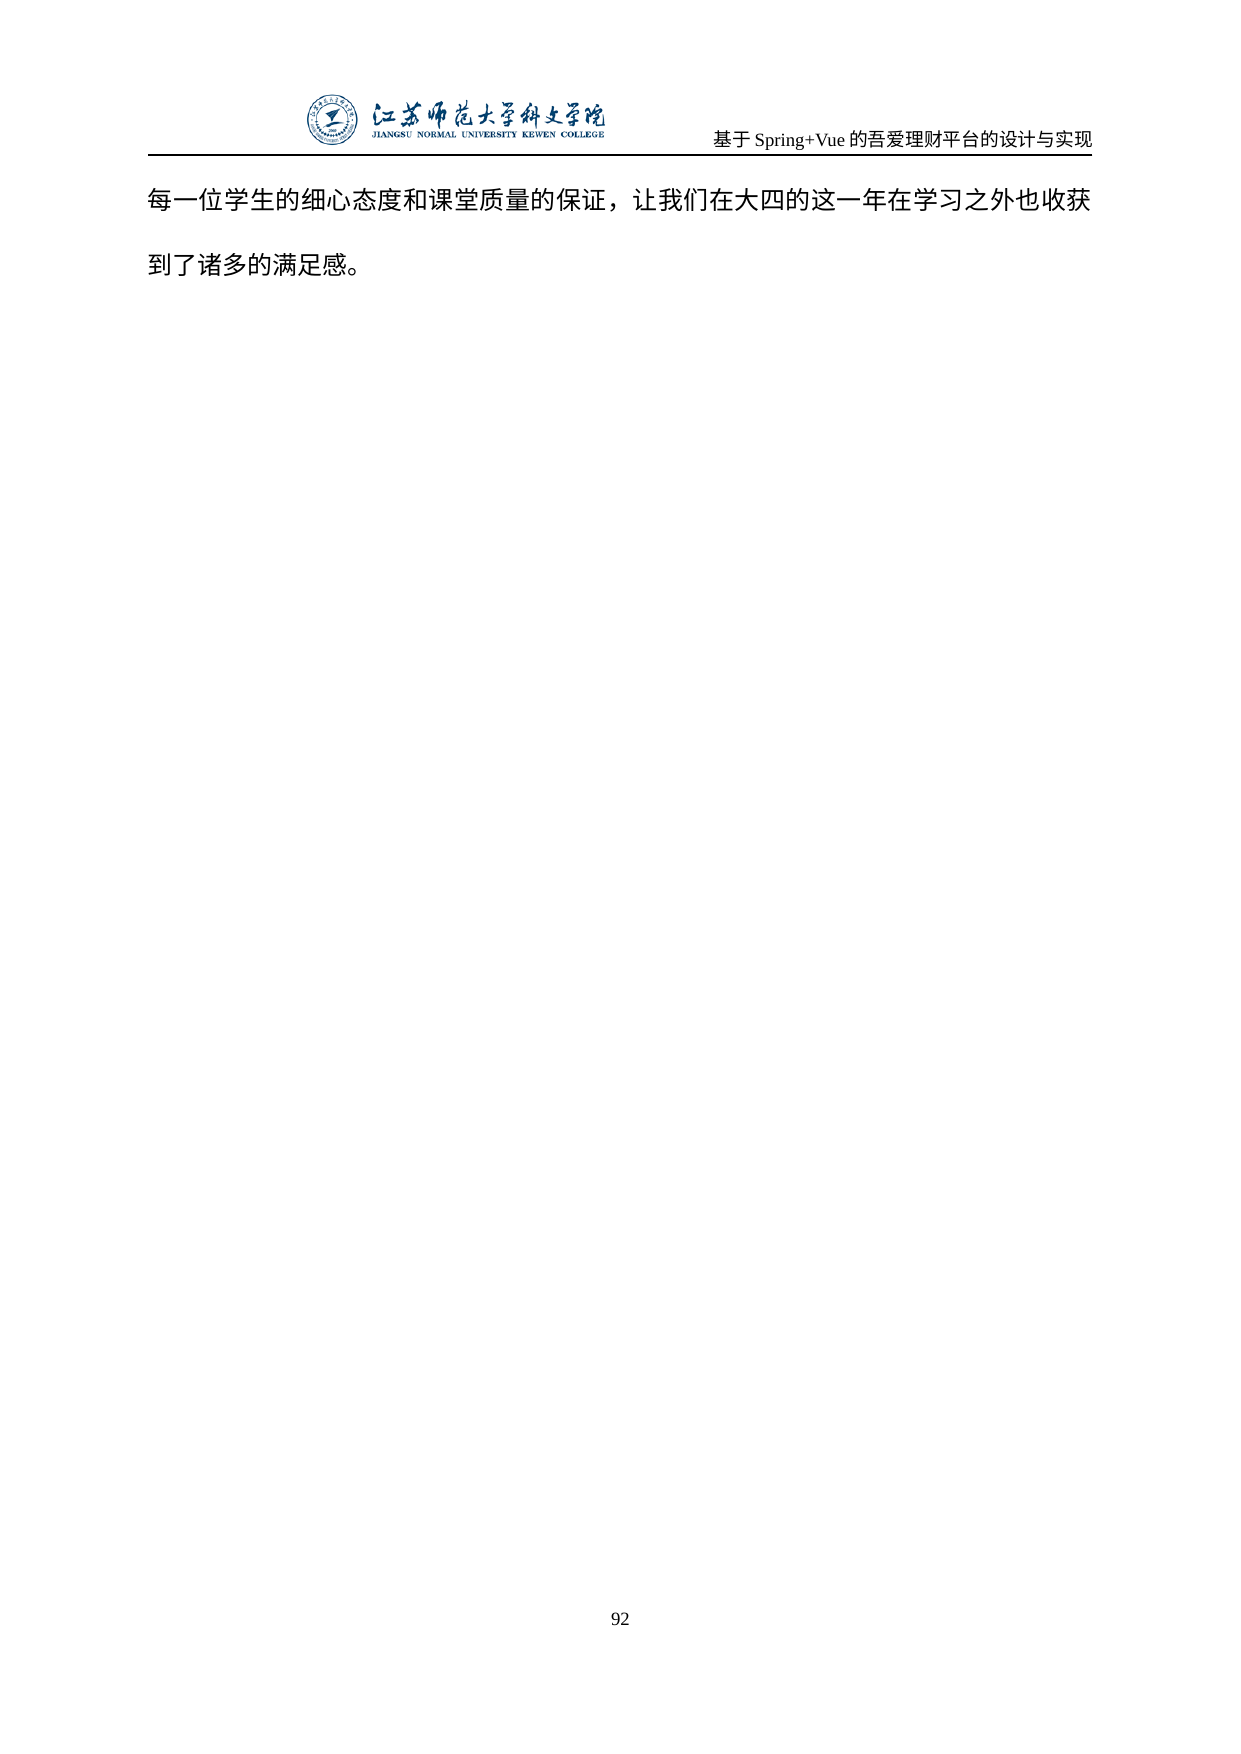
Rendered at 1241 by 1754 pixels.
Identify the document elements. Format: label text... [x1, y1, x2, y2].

picture [292, 88, 620, 147]
